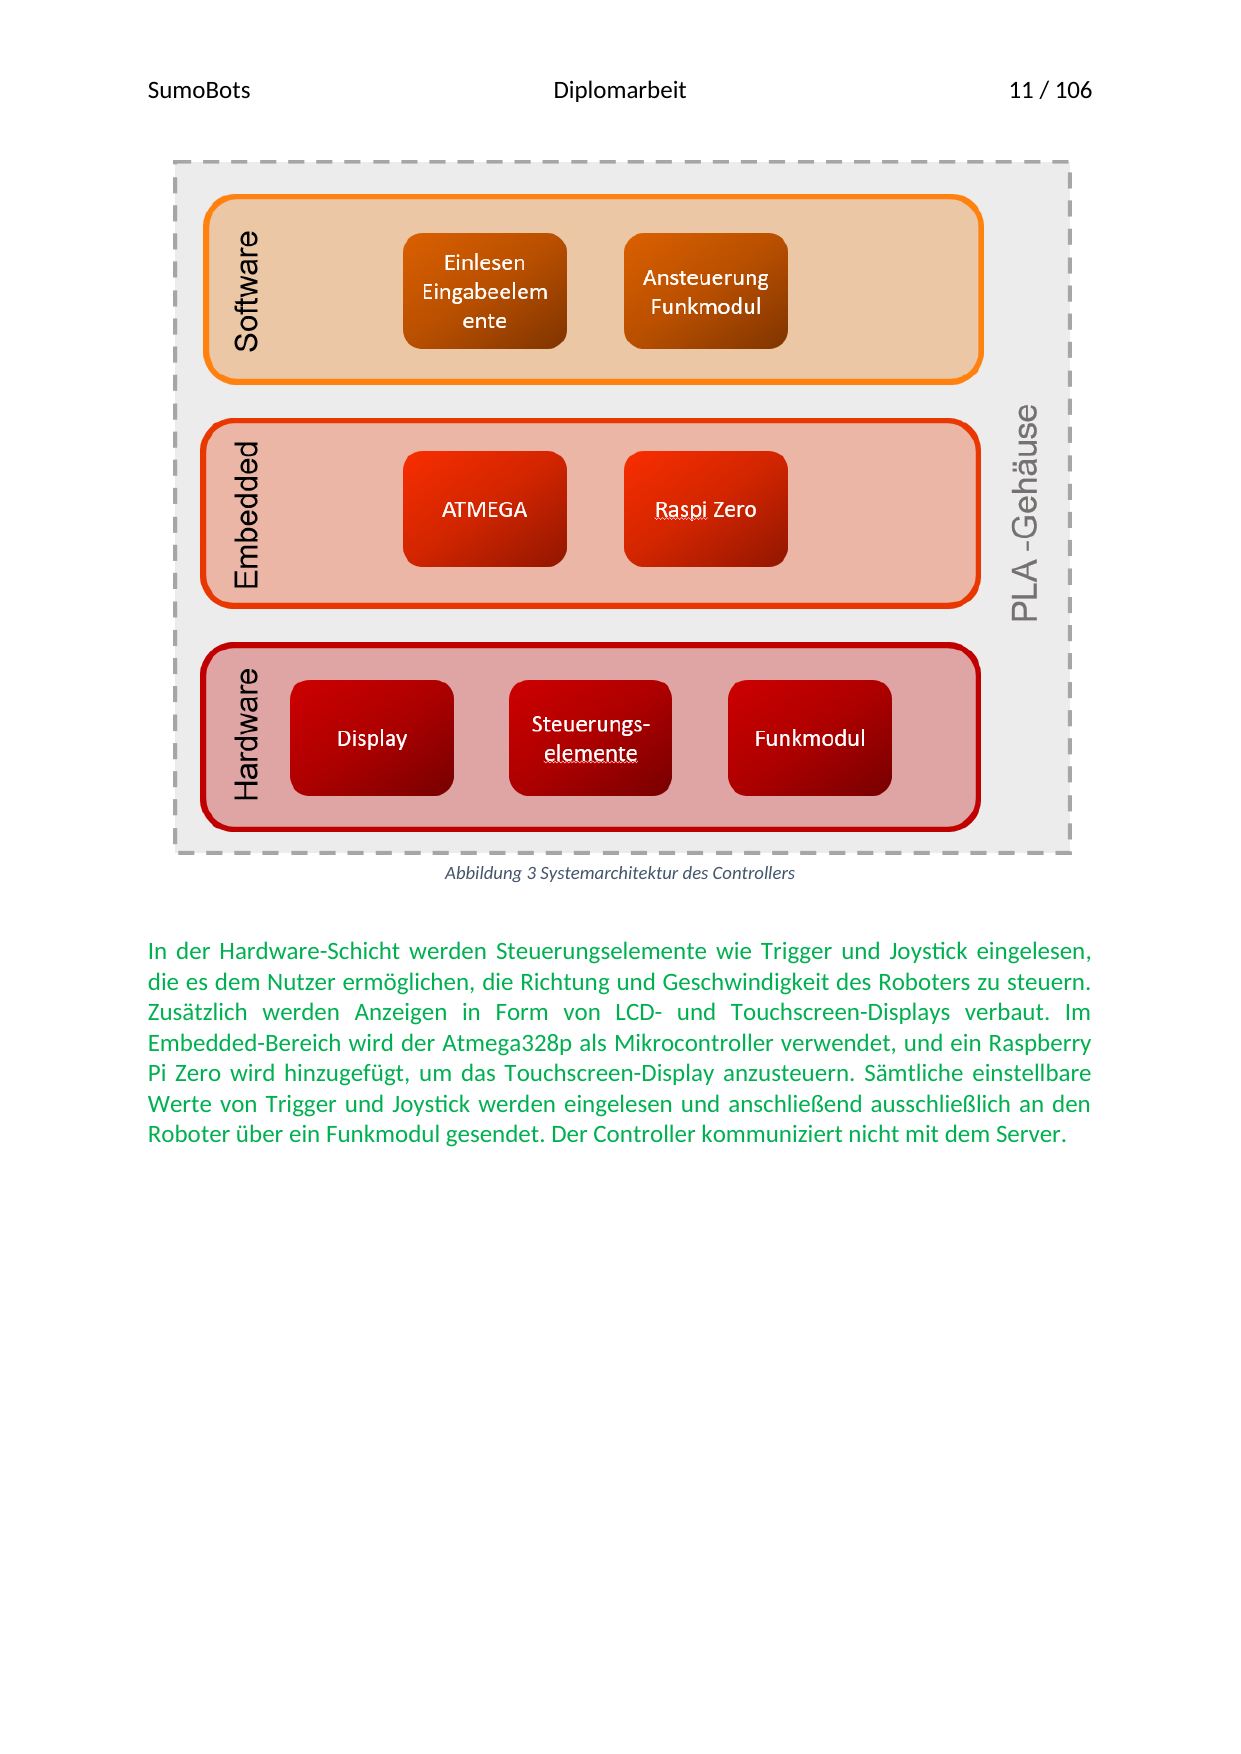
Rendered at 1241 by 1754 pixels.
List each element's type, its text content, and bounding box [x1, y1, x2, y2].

text Abbildung 3 Systemarchitektur des Controllers [148, 861, 1093, 884]
picture [147, 147, 1093, 861]
text In der Hardware-Schicht werden Steuerungselemente wie Trigger und Joystick eingelesen, die es dem Nutzer ermöglichen, die Richtung und Geschwindigkeit des Roboters zu steuern. Zusätzlich werden Anzeigen in Form von LCD- und Touchscreen-Displays verbaut. Im Embedded-Bereich wird der Atmega328p als Mikrocontroller verwendet, und ein Raspberry Pi Zero wird hinzugefügt, um das Touchscreen-Display anzusteuern. Sämtliche einstellbare Werte von Trigger und Joystick werden eingelesen und anschließend ausschließlich an den Roboter über ein Funkmodul gesendet. Der Controller kommuniziert nicht mit dem Server. [148, 935, 1093, 1149]
